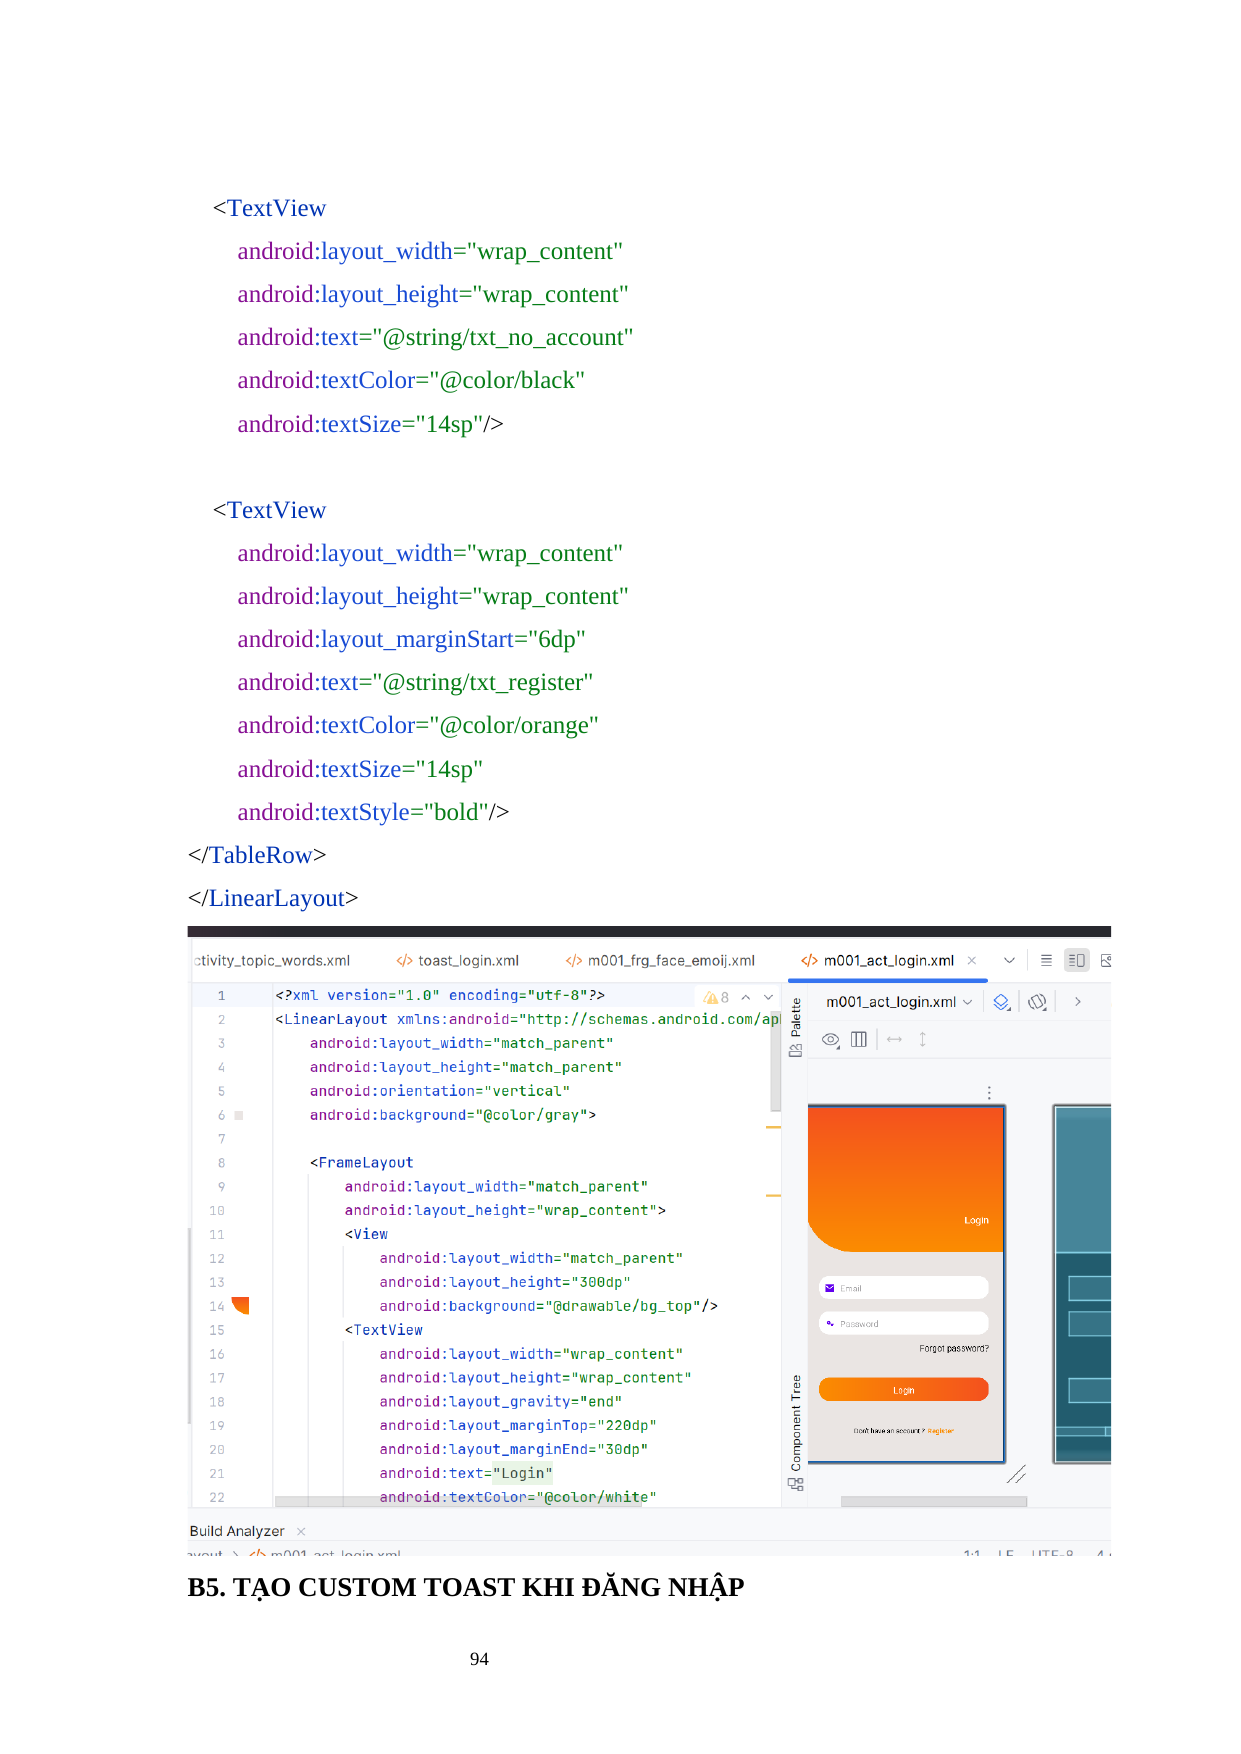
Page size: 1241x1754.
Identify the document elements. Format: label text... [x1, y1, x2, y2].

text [187, 150, 1053, 912]
text B5. TẠO CUSTOM TOAST KHI ĐĂNG NHẬP [187, 1571, 1053, 1602]
picture [187, 926, 1112, 1556]
